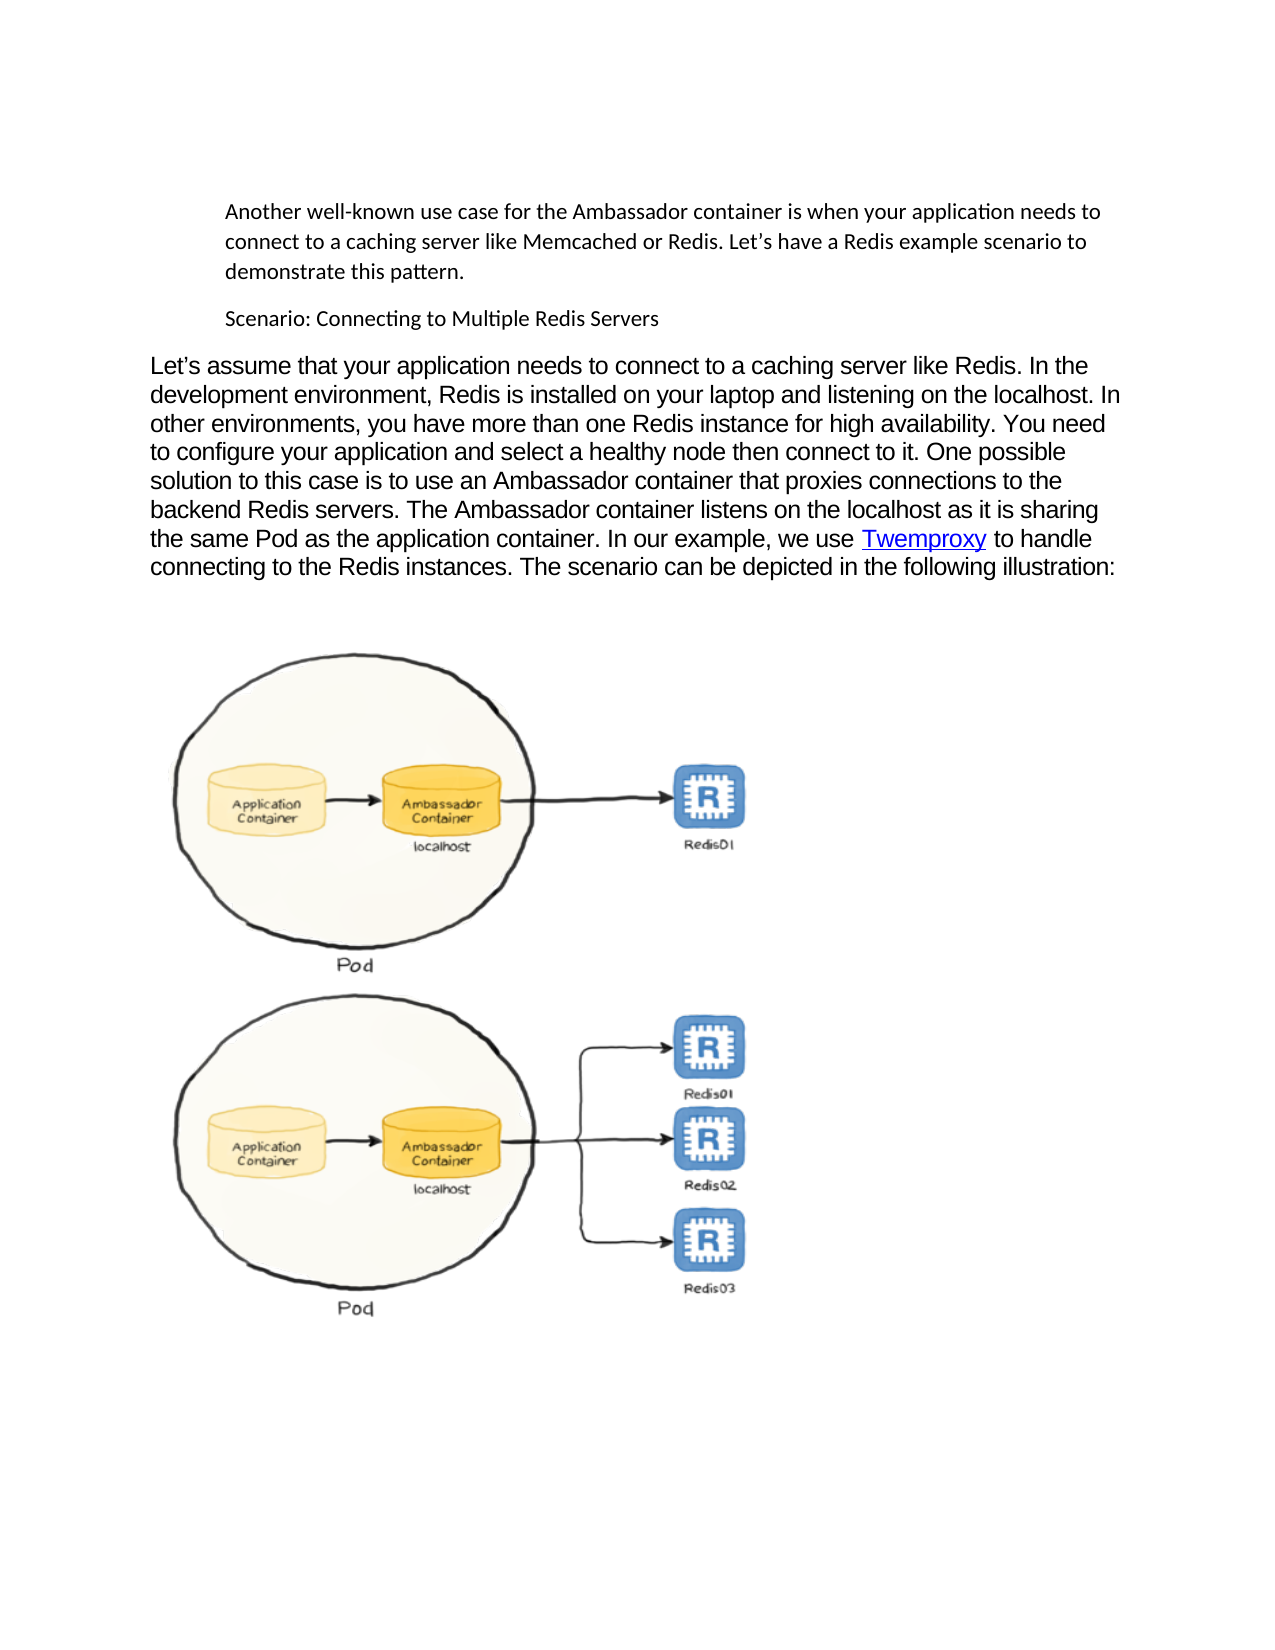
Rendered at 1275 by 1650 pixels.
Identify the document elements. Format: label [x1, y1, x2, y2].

picture [150, 581, 768, 1388]
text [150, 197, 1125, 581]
